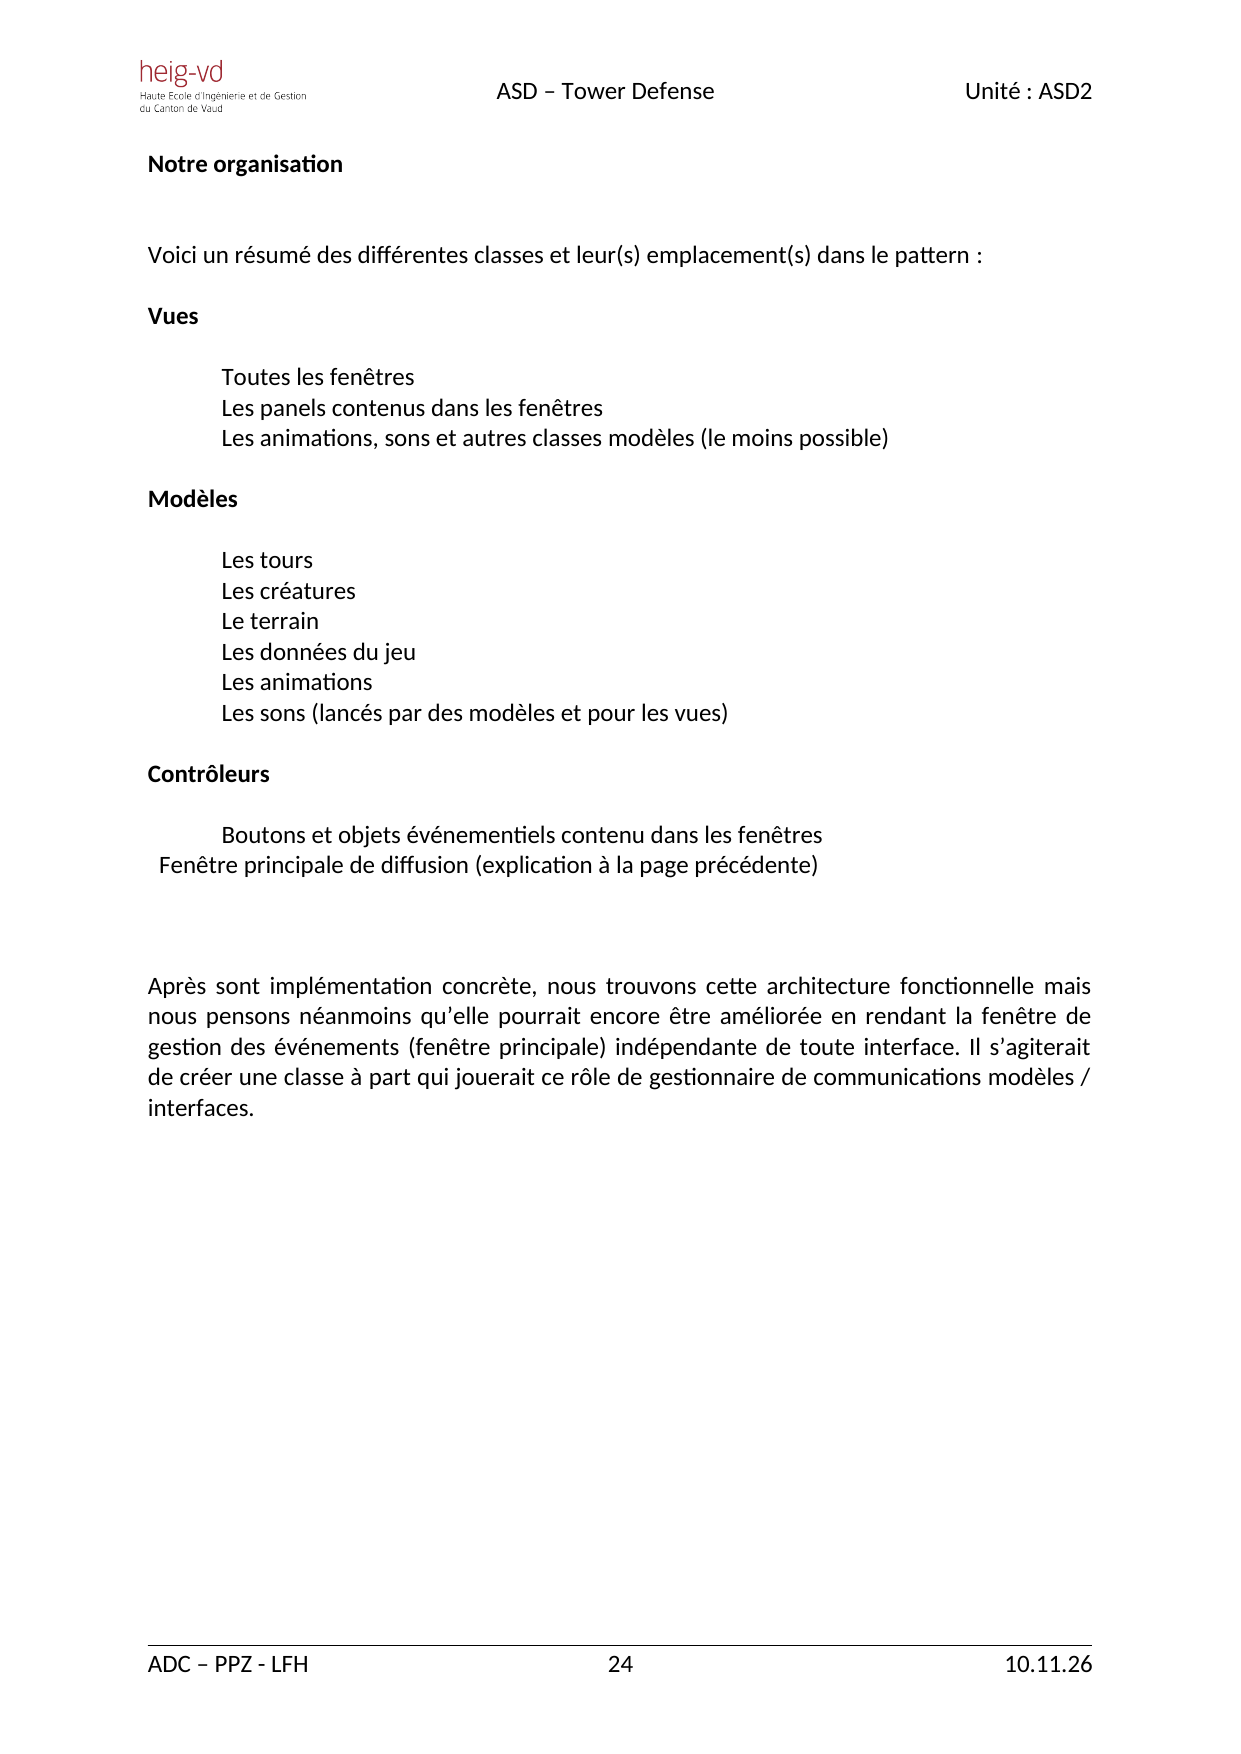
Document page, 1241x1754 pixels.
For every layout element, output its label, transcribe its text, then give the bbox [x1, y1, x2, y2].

text Les animations, sons et autres classes modèles (le moins possible) [148, 422, 1092, 453]
text Fenêtre principale de diffusion (explication à la page précédente) [148, 850, 1092, 880]
text Les données du jeu [148, 636, 1092, 667]
text Les créatures [148, 575, 1092, 606]
text Les sons (lancés par des modèles et pour les vues) [148, 697, 1092, 728]
text Modèles [148, 483, 1092, 514]
text Notre organisation [148, 148, 1092, 178]
text Voici un résumé des différentes classes et leur(s) emplacement(s) dans le pattern : [148, 239, 1092, 270]
text Les animations [148, 667, 1092, 697]
text Vues [148, 300, 1092, 331]
text Les panels contenus dans les fenêtres [148, 392, 1092, 422]
text Contrôleurs [148, 758, 1092, 789]
text Le terrain [148, 606, 1092, 636]
text Toutes les fenêtres [148, 361, 1092, 392]
text Les tours [148, 544, 1092, 575]
text Boutons et objets événementiels contenu dans les fenêtres [148, 819, 1092, 850]
text Après sont implémentation concrète, nous trouvons cette architecture fonctionnelle mais nous pensons néanmoins qu’elle pourrait encore être améliorée en rendant la fenêtre de gestion des événements (fenêtre principale) indépendante de toute interface. Il s’agiterait de créer une classe à part qui jouerait ce rôle de gestionnaire de communications modèles / interfaces. [148, 970, 1092, 1123]
picture [136, 57, 310, 114]
